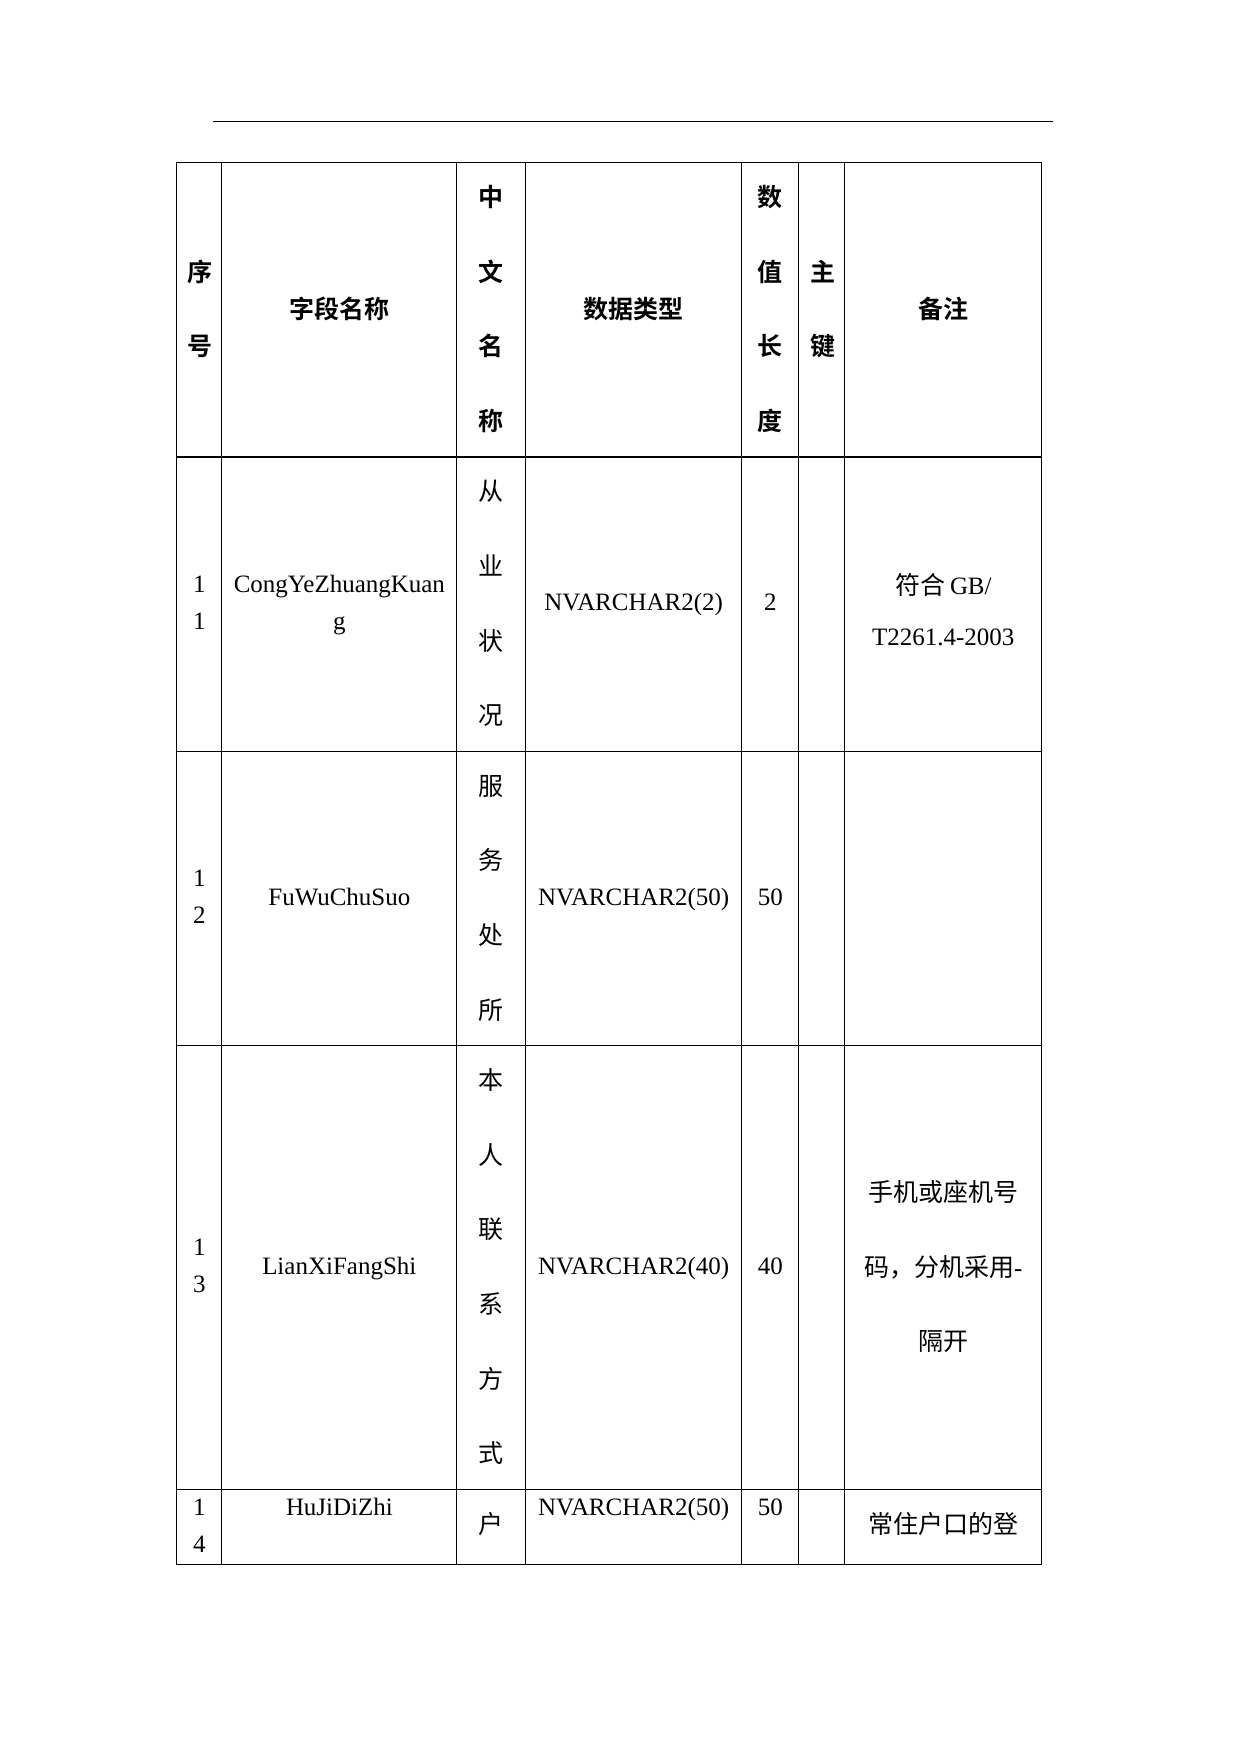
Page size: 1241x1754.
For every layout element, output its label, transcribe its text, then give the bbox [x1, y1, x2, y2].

table_cell NVARCHAR2(50) [526, 752, 741, 1045]
table_cell 13 [177, 1046, 221, 1489]
table_cell 2 [742, 458, 798, 751]
table_cell [799, 458, 844, 751]
table_cell 本人联系方式 [457, 1046, 525, 1489]
table_cell 14 [177, 1490, 221, 1564]
table_cell 户籍地址 [457, 1490, 525, 1564]
table_cell HuJiDiZhi [222, 1490, 456, 1564]
table_header 数值长度 [742, 163, 798, 456]
table_cell NVARCHAR2(40) [526, 1046, 741, 1489]
table_header 中文名称 [457, 163, 525, 456]
table_cell [799, 1046, 844, 1489]
table_cell 常住户口的登记地址 [845, 1490, 1041, 1564]
table_header 数据类型 [526, 163, 741, 456]
table_cell 符合GB/T2261.4-2003 [845, 458, 1041, 751]
table_cell [799, 752, 844, 1045]
table_cell NVARCHAR2(50) [526, 1490, 741, 1564]
table_header 主键 [799, 163, 844, 456]
table_cell 50 [742, 1490, 798, 1564]
table_cell CongYeZhuangKuang [222, 458, 456, 751]
table_header 序号 [177, 163, 221, 456]
table_cell 50 [742, 752, 798, 1045]
table_cell NVARCHAR2(2) [526, 458, 741, 751]
table_cell 从业状况 [457, 458, 525, 751]
table_cell 服务处所 [457, 752, 525, 1045]
table_cell [845, 752, 1041, 1045]
table_cell LianXiFangShi [222, 1046, 456, 1489]
table_header 字段名称 [222, 163, 456, 456]
table_header 备注 [845, 163, 1041, 456]
table_cell FuWuChuSuo [222, 752, 456, 1045]
table_cell 40 [742, 1046, 798, 1489]
table_cell 手机或座机号码，分机采用-隔开 [845, 1046, 1041, 1489]
table_cell 11 [177, 458, 221, 751]
table_cell 12 [177, 752, 221, 1045]
table_cell [799, 1490, 844, 1564]
